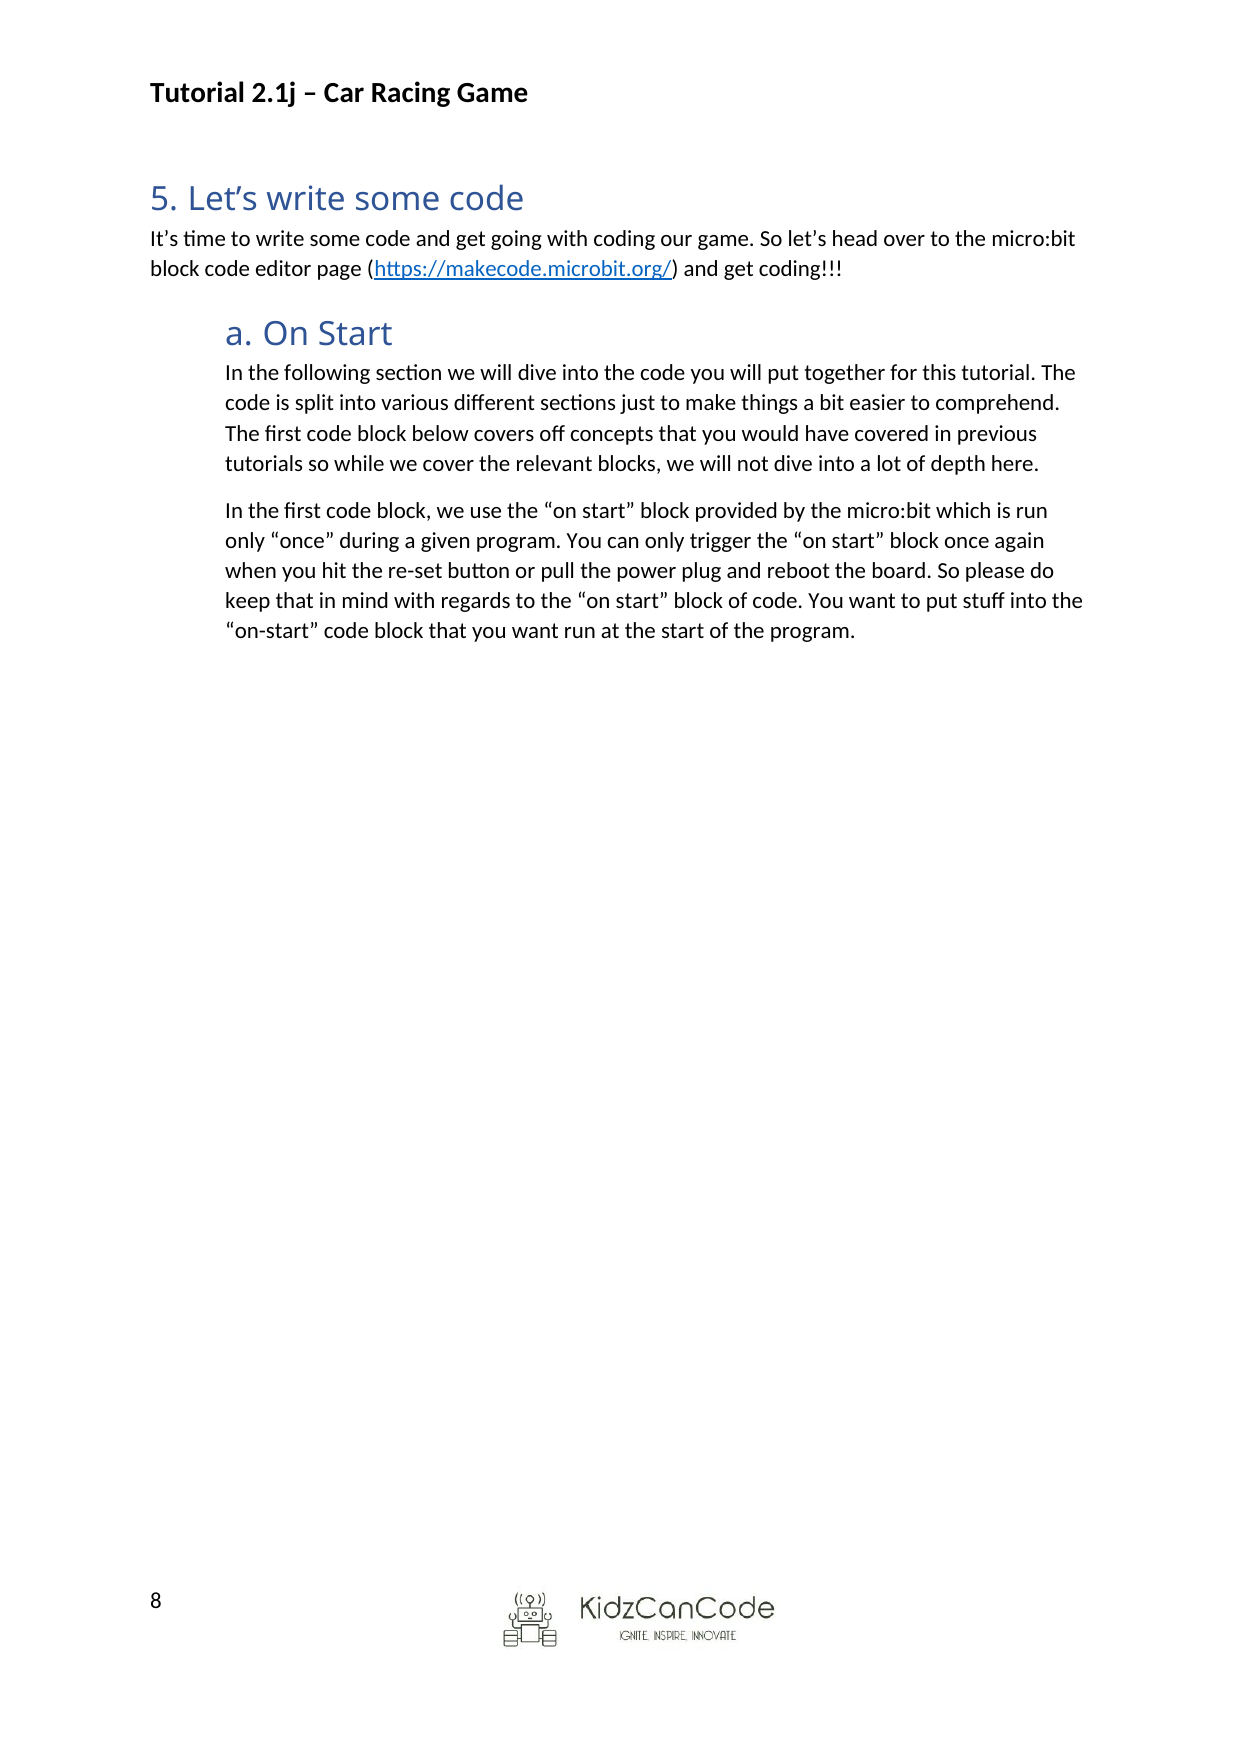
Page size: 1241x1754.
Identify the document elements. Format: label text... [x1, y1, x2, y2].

subtitle On Start [225, 309, 1090, 355]
text In the first code block, we use the “on start” block provided by the micro:bit which is run only “once” during a given program. You can only trigger the “on start” block once again when you hit the re-set button or pull the power plug and reboot the board. So please do keep that in mind with regards to the “on start” block of code. You want to put stuff into the “on-start” code block that you want run at the start of the program. [225, 496, 1090, 645]
subtitle Let’s write some code [150, 175, 1090, 220]
picture [497, 1586, 781, 1653]
text In the following section we will dive into the code you will put together for this tutorial. The code is split into various different sections just to make things a bit easier to comprehend. The first code block below covers off concepts that you would have covered in previous tutorials so while we cover the relevant blocks, we will not dive into a lot of depth here. [225, 358, 1090, 477]
text It’s time to write some code and get going with coding our game. So let’s head over to the micro:bit block code editor page (https://makecode.microbit.org/) and get coding!!! [150, 224, 1090, 282]
